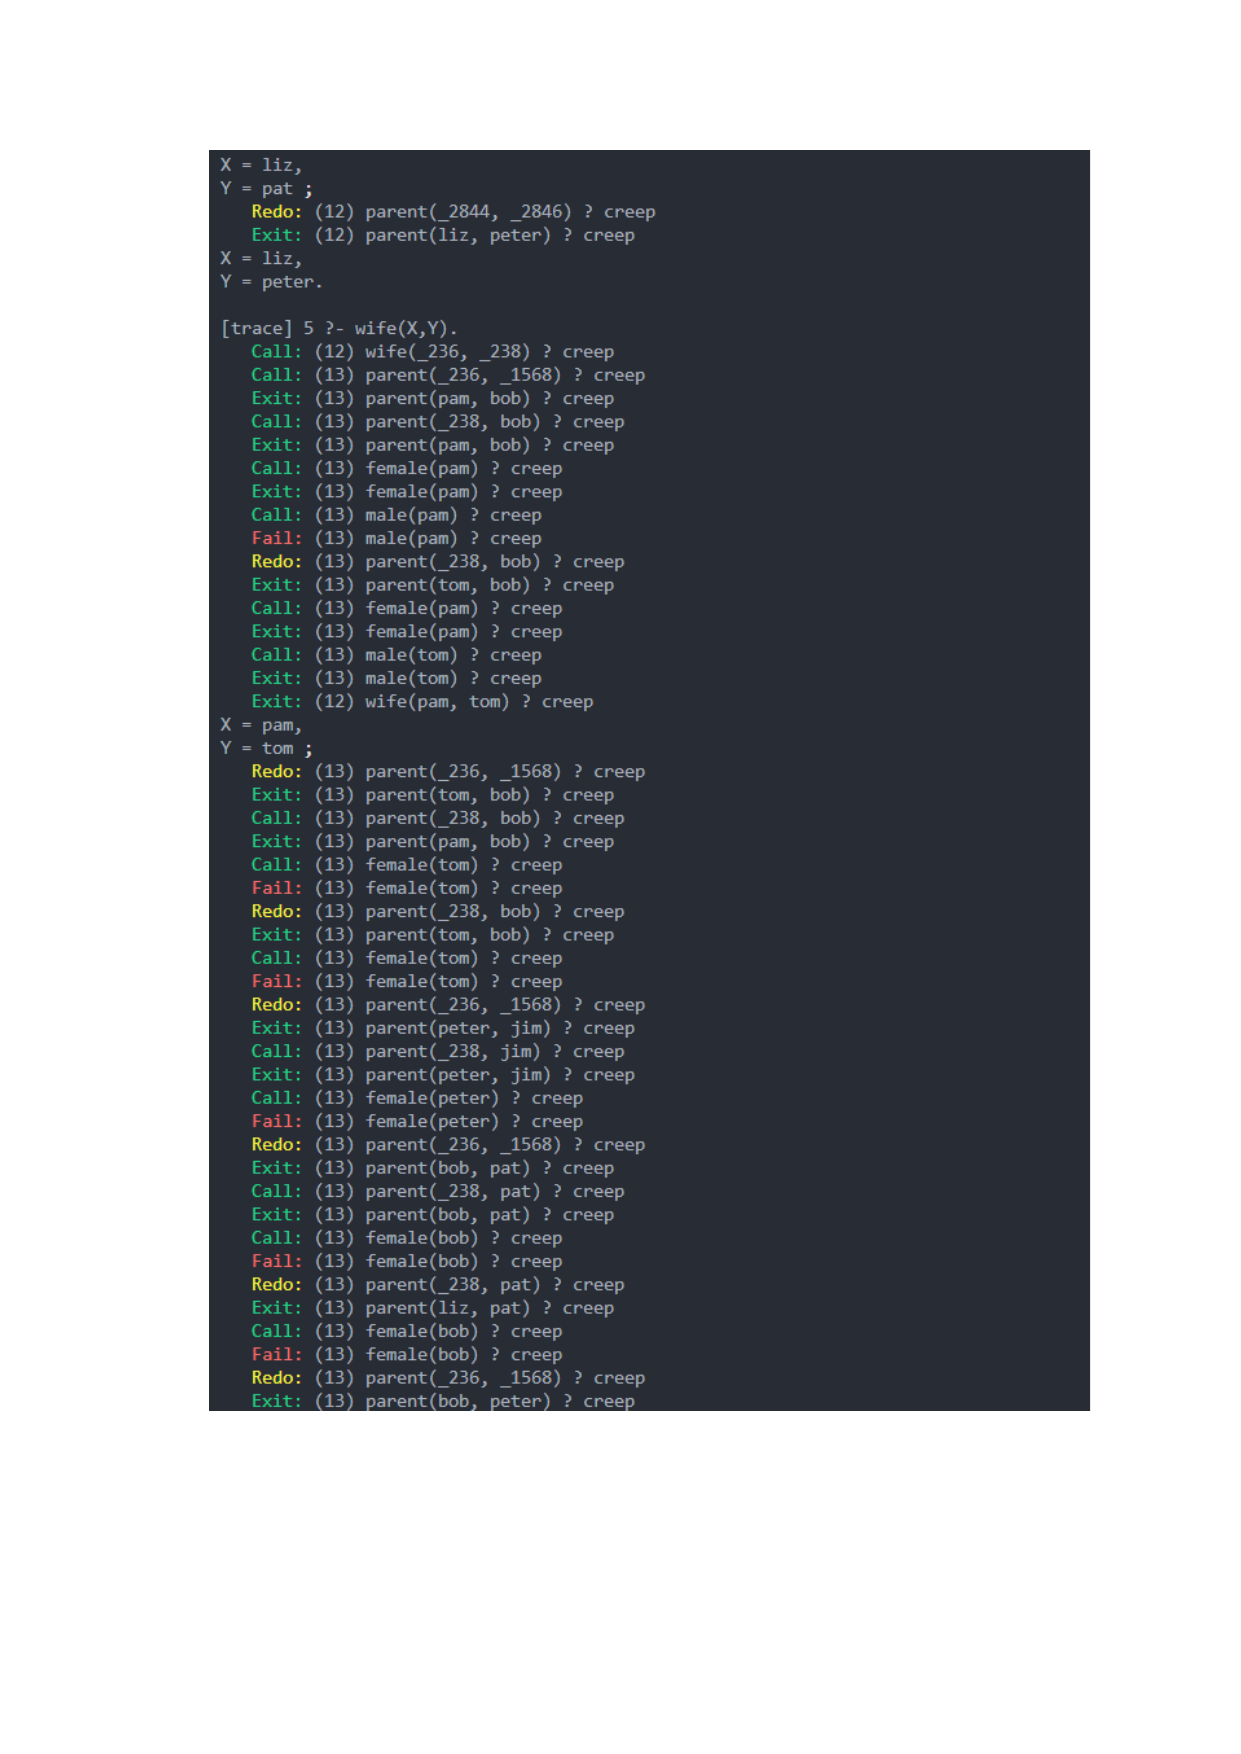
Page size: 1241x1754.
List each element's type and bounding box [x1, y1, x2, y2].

picture [209, 150, 1091, 1411]
